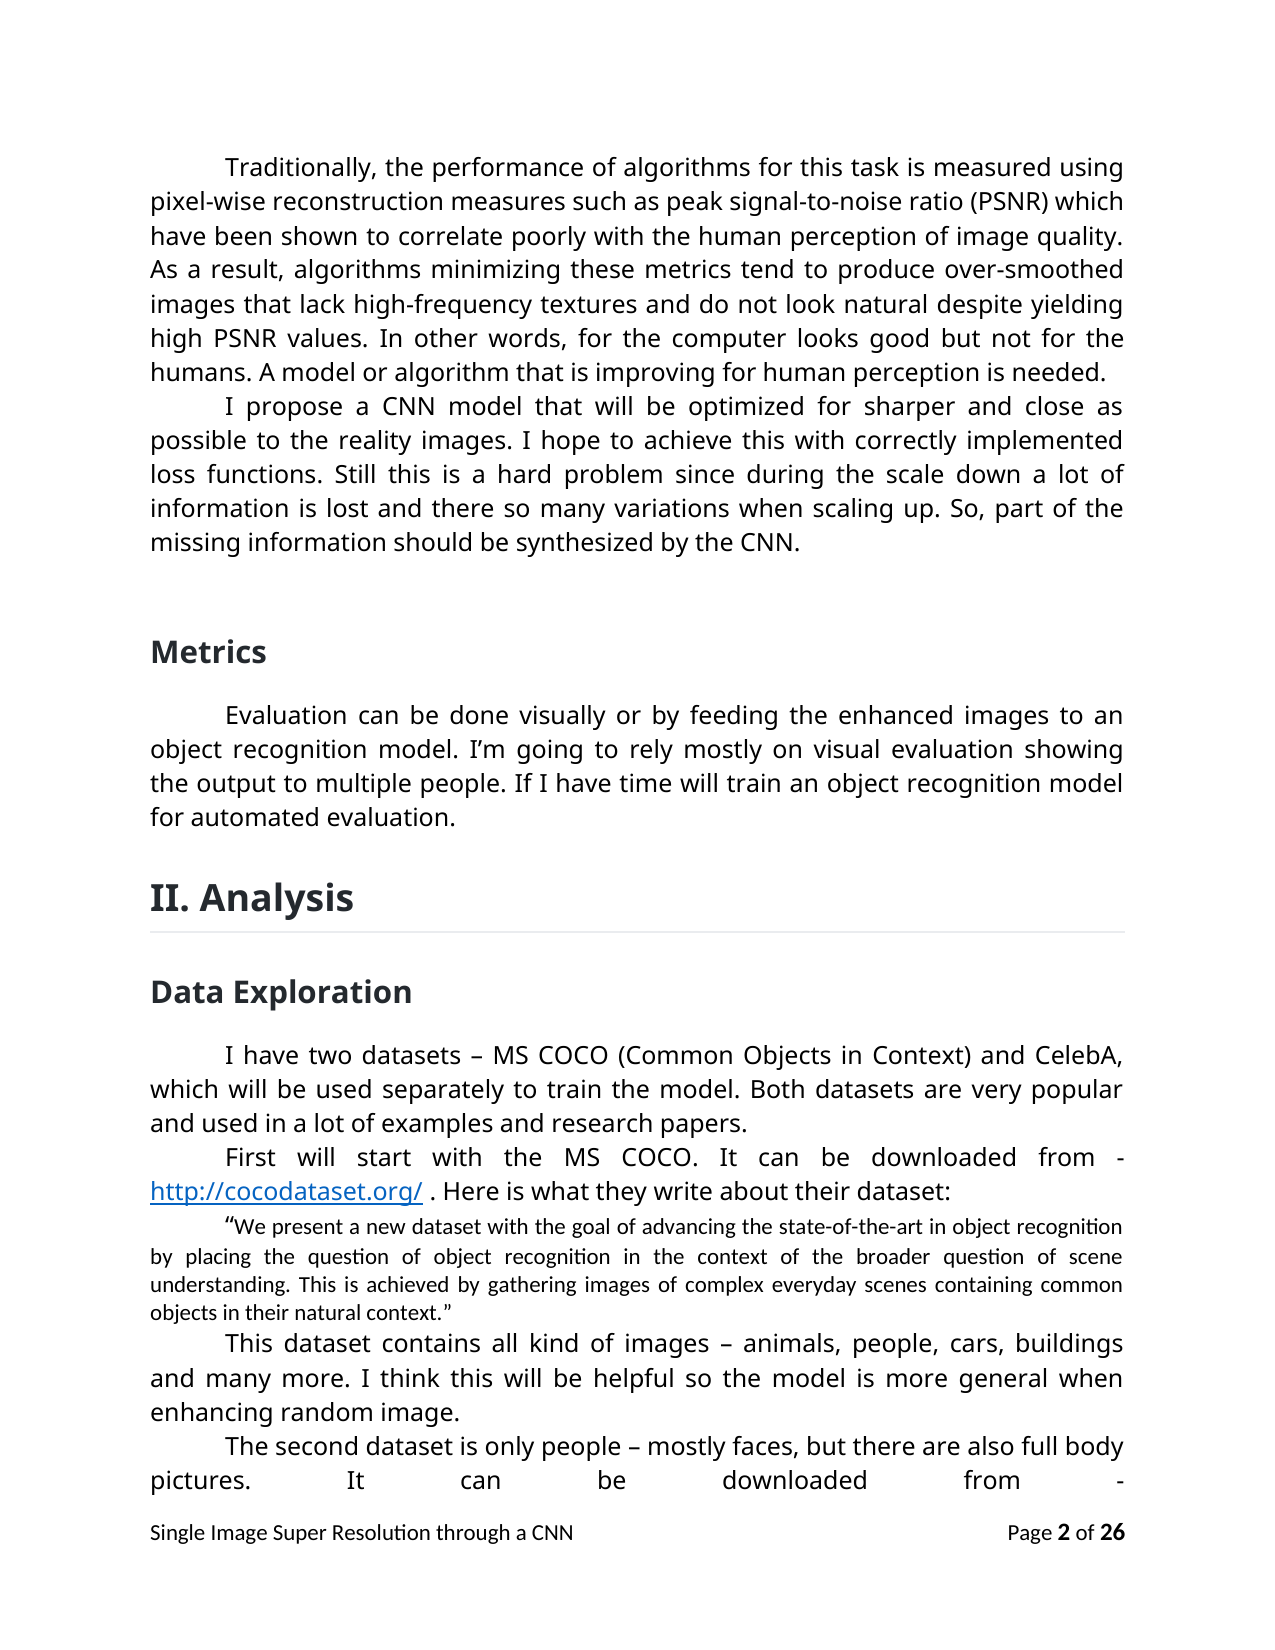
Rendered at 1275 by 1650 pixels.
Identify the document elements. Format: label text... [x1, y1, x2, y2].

text I propose a CNN model that will be optimized for sharper and close as possible to the reality images. I hope to achieve this with correctly implemented loss functions. Still this is a hard problem since during the scale down a lot of information is lost and there so many variations when scaling up. So, part of the missing information should be synthesized by the CNN. [150, 388, 1125, 559]
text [150, 1428, 1125, 1496]
text First will start with the MS COCO. It can be downloaded from - http://cocodataset.org/ . Here is what they write about their dataset: [150, 1140, 1125, 1208]
text “We present a new dataset with the goal of advancing the state-of-the-art in object recognition by placing the question of object recognition in the context of the broader question of scene understanding. This is achieved by gathering images of complex everyday scenes containing common objects in their natural context.” [150, 1208, 1125, 1326]
text This dataset contains all kind of images – animals, people, cars, buildings and many more. I think this will be helpful so the model is more general when enhancing random image. [150, 1326, 1125, 1428]
text I have two datasets – MS COCO (Common Objects in Context) and CelebA, which will be used separately to train the model. Both datasets are very popular and used in a lot of examples and research papers. [150, 1038, 1125, 1140]
text Metrics [150, 630, 1125, 673]
text Evaluation can be done visually or by feeding the enhanced images to an object recognition model. I’m going to rely mostly on visual evaluation showing the output to multiple people. If I have time will train an object recognition model for automated evaluation. [150, 698, 1125, 834]
text Traditionally, the performance of algorithms for this task is measured using pixel-wise reconstruction measures such as peak signal-to-noise ratio (PSNR) which have been shown to correlate poorly with the human perception of image quality. As a result, algorithms minimizing these metrics tend to produce over-smoothed images that lack high-frequency textures and do not look natural despite yielding high PSNR values. In other words, for the computer looks good but not for the humans. A model or algorithm that is improving for human perception is needed. [150, 150, 1125, 388]
text II. Analysis [150, 872, 1125, 931]
text Data Exploration [150, 970, 1125, 1013]
